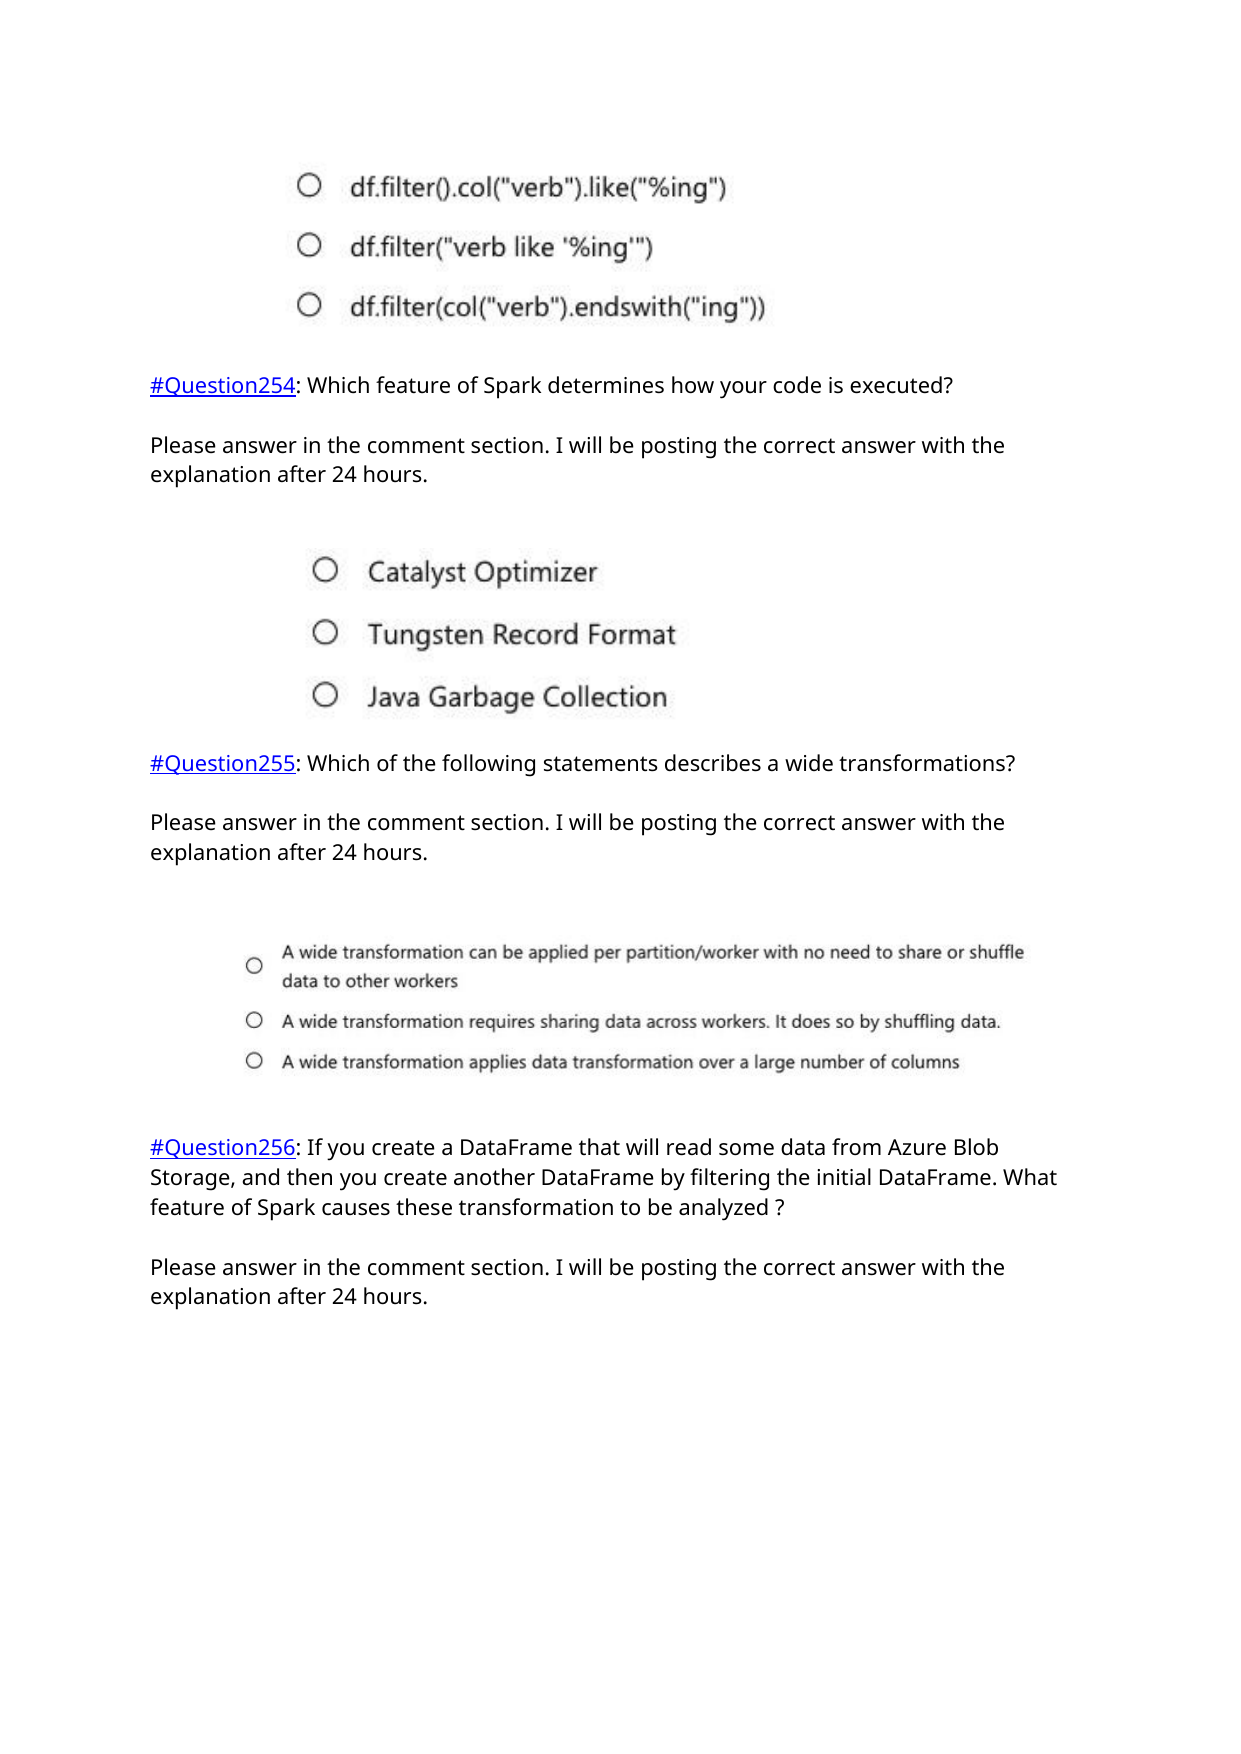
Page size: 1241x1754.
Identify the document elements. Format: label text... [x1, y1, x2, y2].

picture [150, 548, 1087, 748]
text #Question255: Which of the following statements describes a wide transformations? Please answer in the comment section. I will be posting the correct answer with the explanation after 24 hours. [150, 748, 1090, 926]
text #Question256: If you create a DataFrame that will read some data from Azure Blob Storage, and then you create another DataFrame by filtering the initial DataFrame. What feature of Spark causes these transformation to be analyzed ? Please answer in the comment section. I will be posting the correct answer with the explanation after 24 hours. [150, 1103, 1090, 1371]
text #Question254: Which feature of Spark determines how your code is executed? Please answer in the comment section. I will be posting the correct answer with the explanation after 24 hours. [150, 370, 1090, 549]
picture [150, 926, 1087, 1103]
picture [150, 150, 1087, 371]
